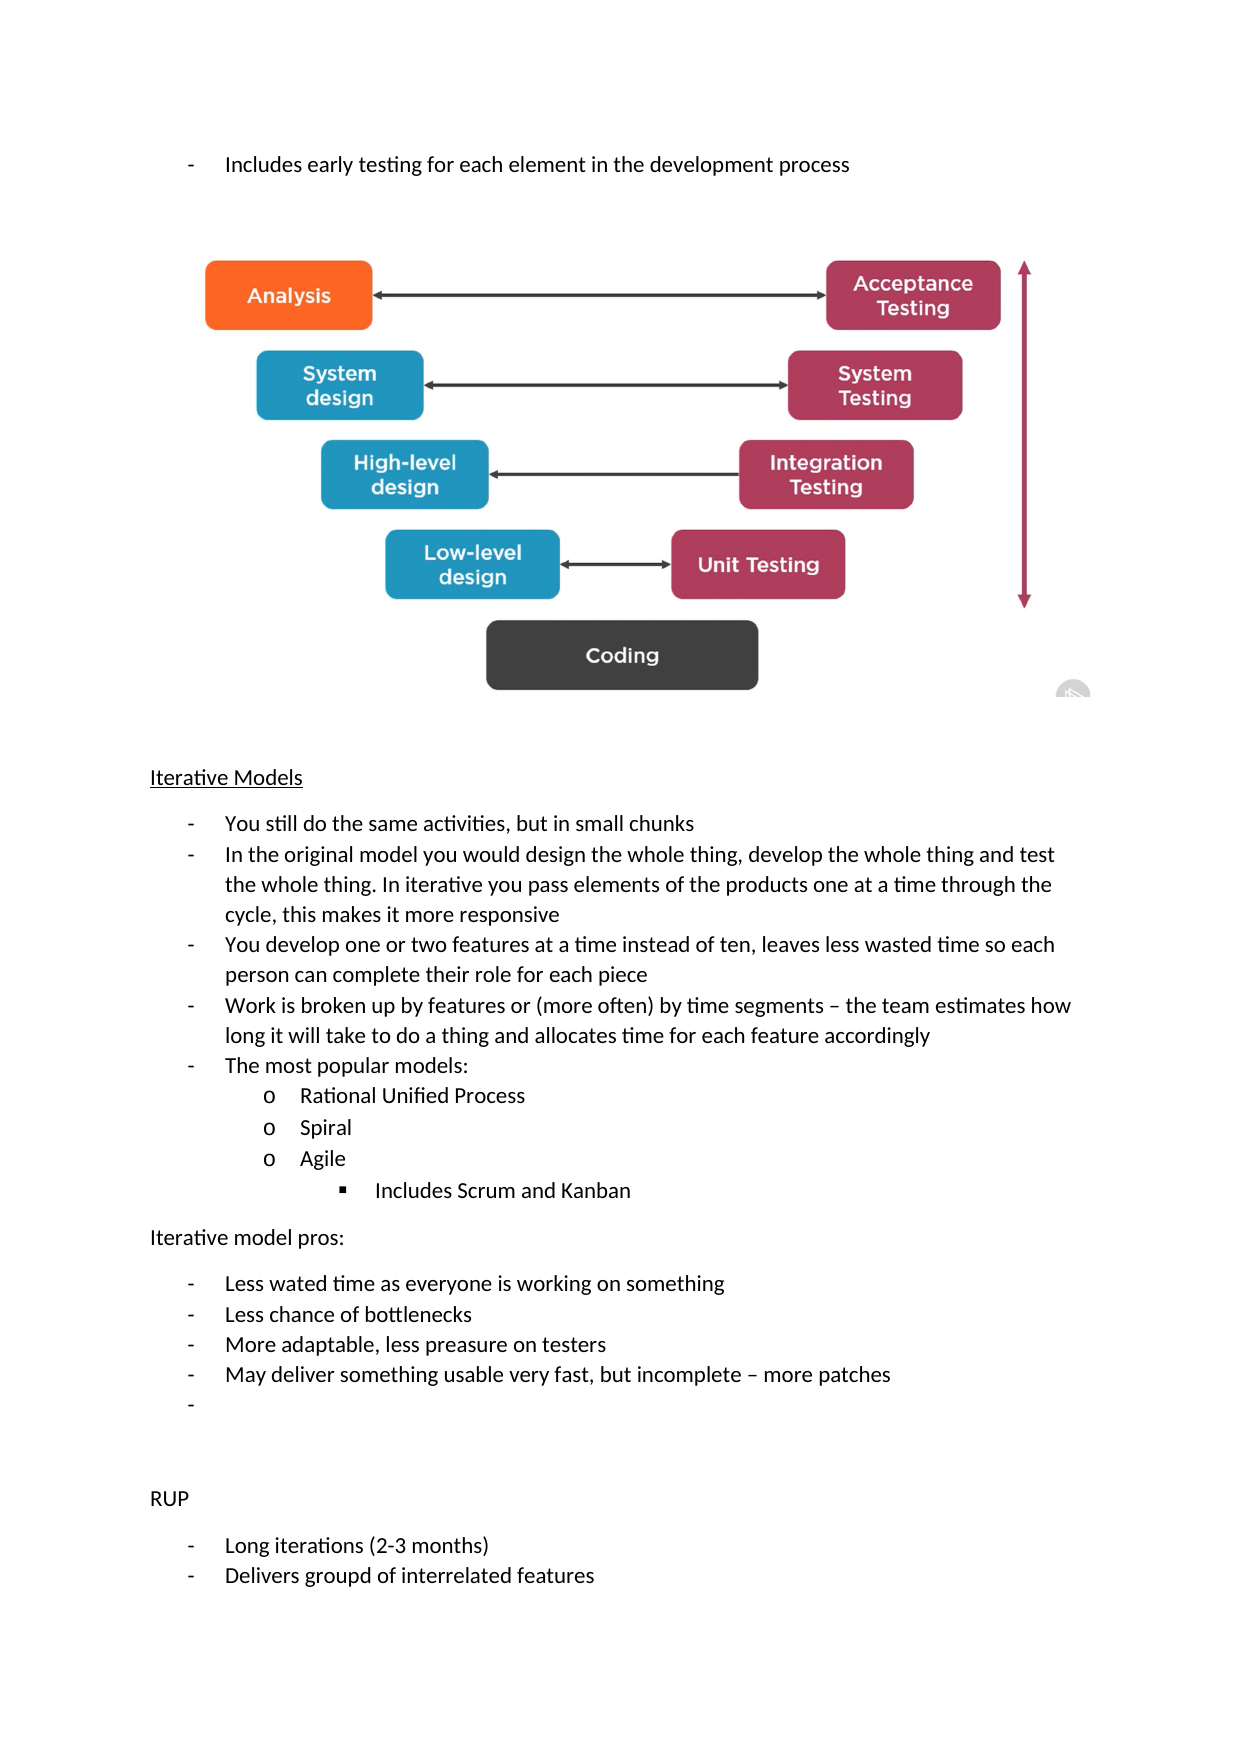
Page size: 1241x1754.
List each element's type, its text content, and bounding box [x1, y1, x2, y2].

list You develop one or two features at a time instead of ten, leaves less wasted time so each person can complete their role for each piece [187, 930, 1090, 988]
list Long iterations (2-3 months) [187, 1531, 1090, 1559]
list Spiral [262, 1113, 1090, 1142]
text Iterative Models [150, 763, 1090, 791]
text Iterative model pros: [150, 1223, 1090, 1251]
list Less wated time as everyone is working on something [187, 1269, 1090, 1297]
text RUP [150, 1484, 1090, 1512]
list Work is broken up by features or (more often) by time segments – the team estimates how long it will take to do a thing and allocates time for each feature accordingly [187, 991, 1090, 1049]
list Agile [262, 1144, 1090, 1173]
list In the original model you would design the whole thing, develop the whole thing and test the whole thing. In iterative you pass elements of the products one at a time through the cycle, this makes it more responsive [187, 840, 1090, 928]
list Rational Unified Process [262, 1081, 1090, 1111]
list Includes early testing for each element in the development process [187, 150, 1090, 178]
list The most popular models: [187, 1051, 1090, 1079]
list Includes Scrum and Kanban [337, 1176, 1090, 1204]
list More adaptable, less preasure on testers [187, 1330, 1090, 1358]
picture [150, 196, 1091, 697]
list May deliver something usable very fast, but incomplete – more patches [187, 1360, 1090, 1388]
list Delivers groupd of interrelated features [187, 1561, 1090, 1589]
list You still do the same activities, but in small chunks [187, 809, 1090, 837]
list Less chance of bottlenecks [187, 1300, 1090, 1328]
